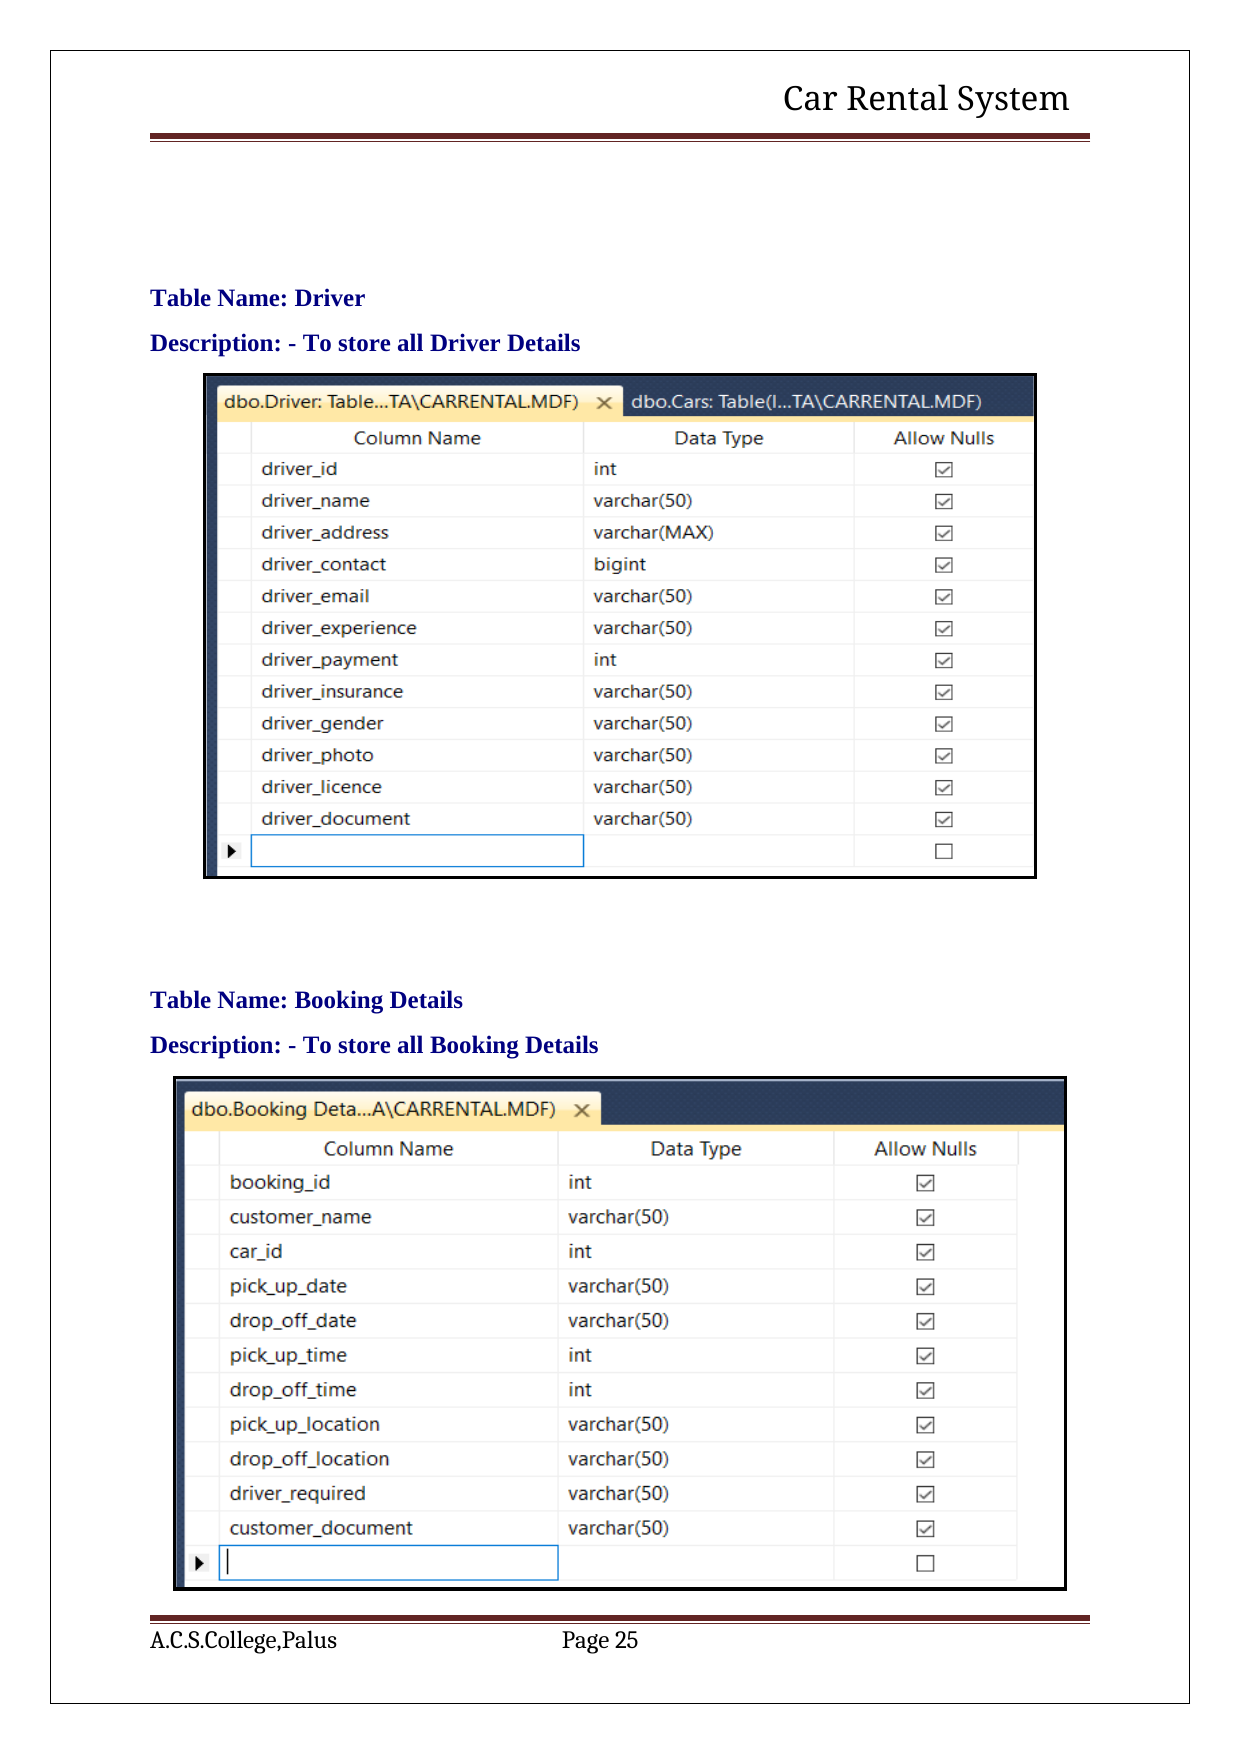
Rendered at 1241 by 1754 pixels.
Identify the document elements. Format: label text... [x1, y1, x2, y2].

text Table Name: Booking Details [150, 986, 1090, 1014]
text Description: - To store all Driver Details [150, 328, 1090, 357]
text Table Name: Driver [150, 283, 1090, 312]
picture [206, 376, 1034, 876]
picture [176, 1079, 1064, 1587]
text Description: - To store all Booking Details [150, 1031, 1090, 1059]
